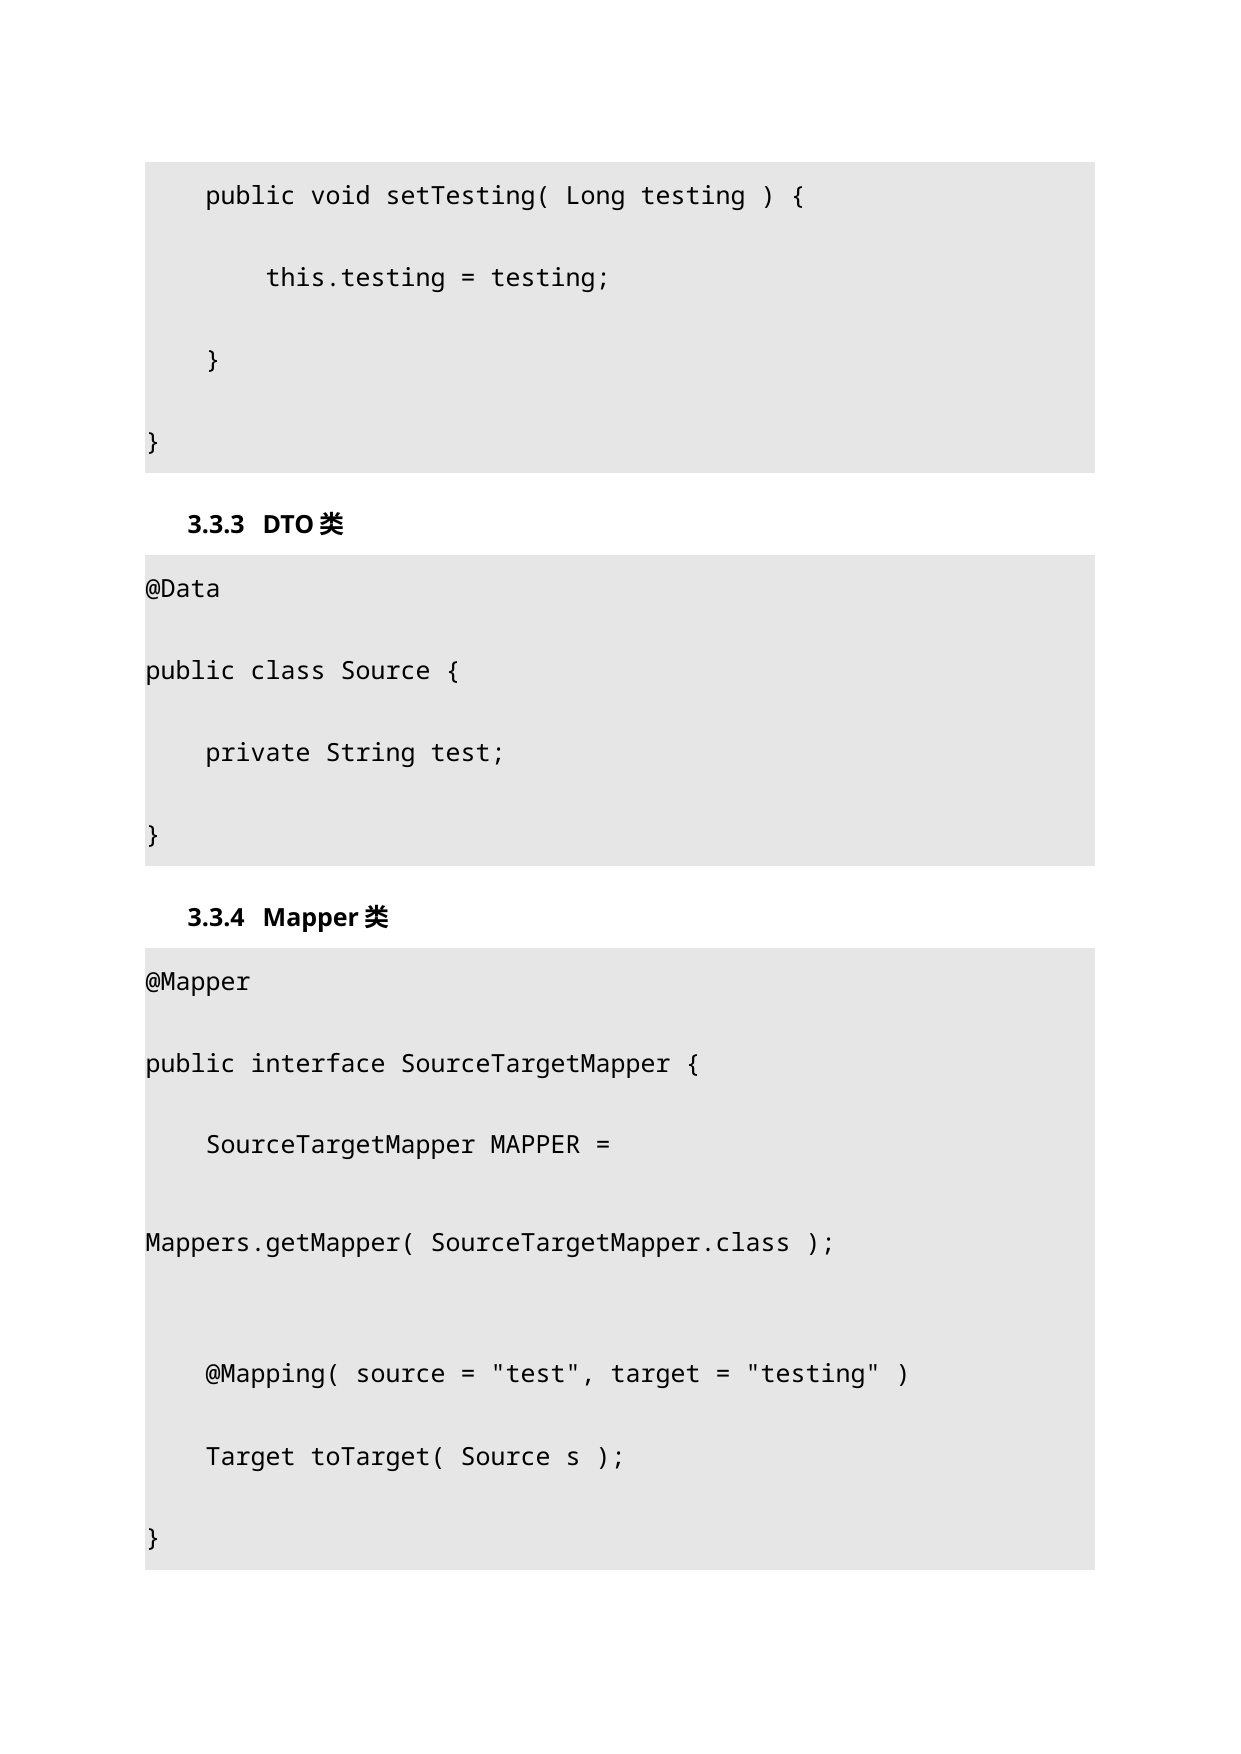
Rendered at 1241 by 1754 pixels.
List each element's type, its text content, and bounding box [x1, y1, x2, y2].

text private String test; [145, 719, 1095, 784]
text Target toTarget( Source s ); [145, 1423, 1095, 1488]
text } [145, 326, 1095, 391]
text @Mapper [145, 948, 1095, 1013]
text SourceTargetMapper MAPPER = Mappers.getMapper( SourceTargetMapper.class ); [145, 1112, 1095, 1274]
text public interface SourceTargetMapper { [145, 1030, 1095, 1095]
text } [145, 1505, 1095, 1570]
text this.testing = testing; [145, 244, 1095, 309]
text @Mapping( source = "test", target = "testing" ) [145, 1341, 1095, 1406]
text } [145, 801, 1095, 866]
list Mapper类 [187, 883, 1095, 948]
text public class Source { [145, 637, 1095, 702]
text @Data [145, 555, 1095, 620]
text public void setTesting( Long testing ) { [145, 162, 1095, 227]
text } [145, 408, 1095, 473]
list DTO类 [187, 490, 1095, 555]
